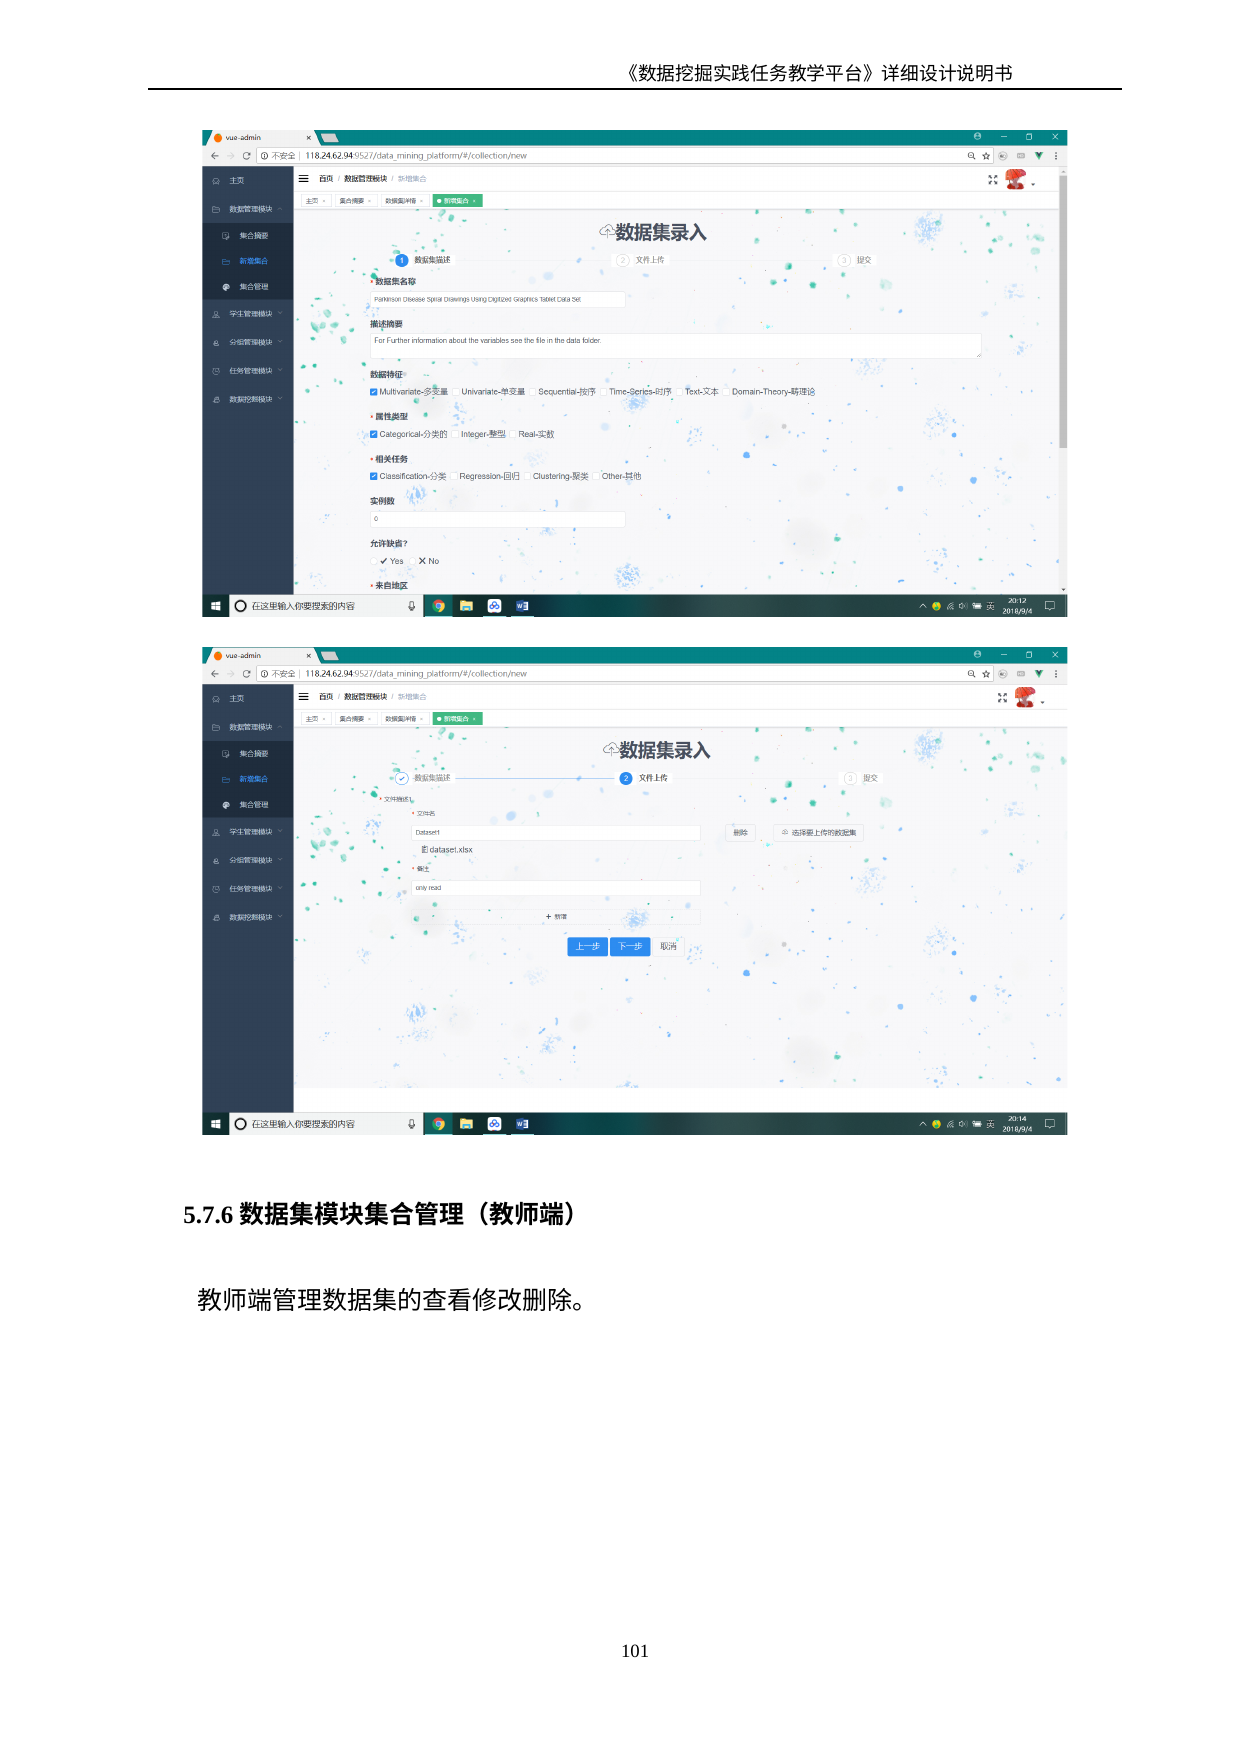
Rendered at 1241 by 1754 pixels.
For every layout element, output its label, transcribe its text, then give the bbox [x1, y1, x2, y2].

picture [202, 130, 1068, 617]
subtitle 数据集模块集合管理（教师端） [183, 1178, 1122, 1246]
text 教师端管理数据集的查看修改删除。 [198, 1265, 1122, 1333]
picture [202, 647, 1068, 1135]
